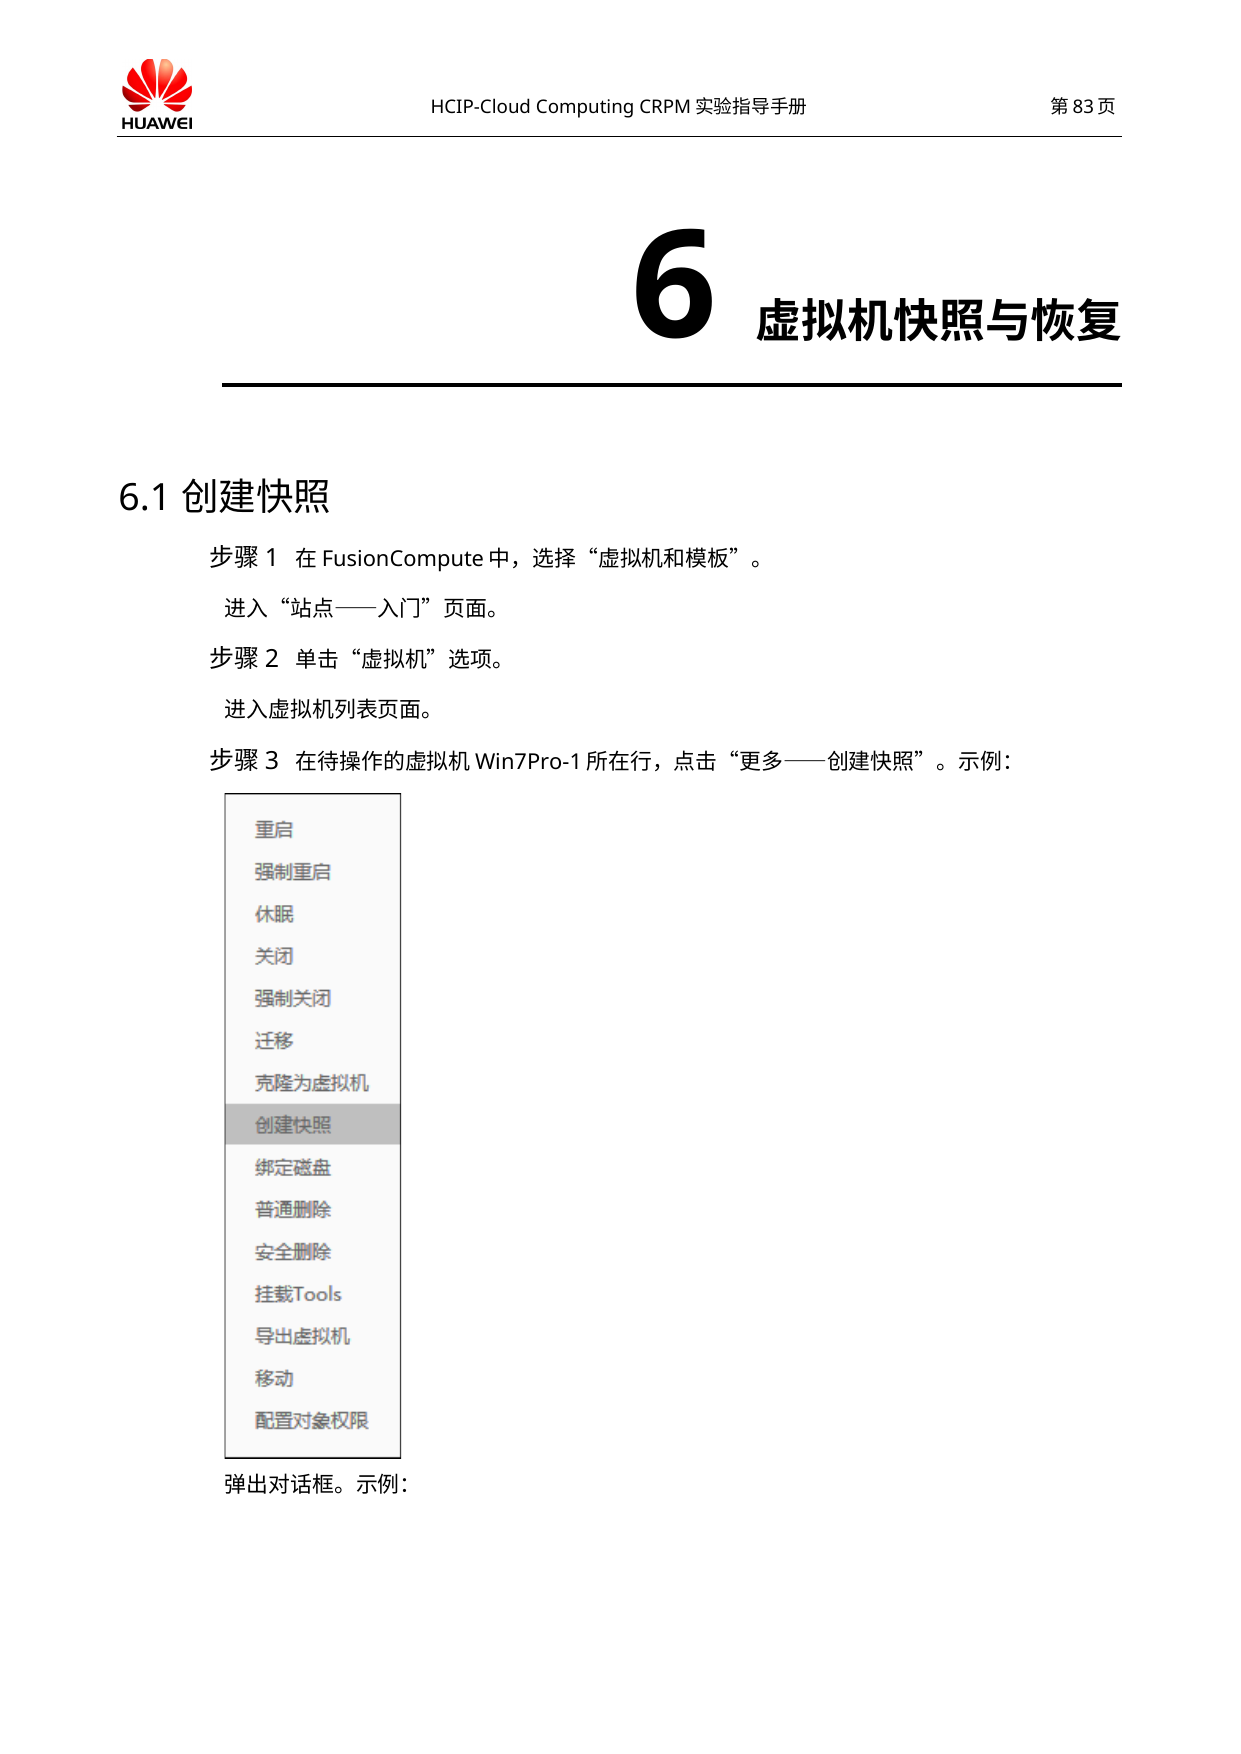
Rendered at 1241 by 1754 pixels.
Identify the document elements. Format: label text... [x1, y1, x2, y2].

subtitle 创建快照 [118, 470, 1122, 521]
text 进入虚拟机列表页面。 [224, 692, 1122, 723]
picture [224, 793, 402, 1459]
subtitle 虚拟机快照与恢复 [222, 177, 1122, 383]
picture [122, 59, 192, 129]
text 弹出对话框。示例： [224, 1467, 1122, 1499]
text 在FusionCompute中，选择“虚拟机和模板”。 [279, 538, 1122, 574]
text 在待操作的虚拟机Win7Pro-1所在行，点击“更多——创建快照”。示例： [279, 740, 1122, 776]
text 进入“站点——入门”页面。 [224, 591, 1122, 622]
text 单击“虚拟机”选项。 [279, 639, 1122, 675]
